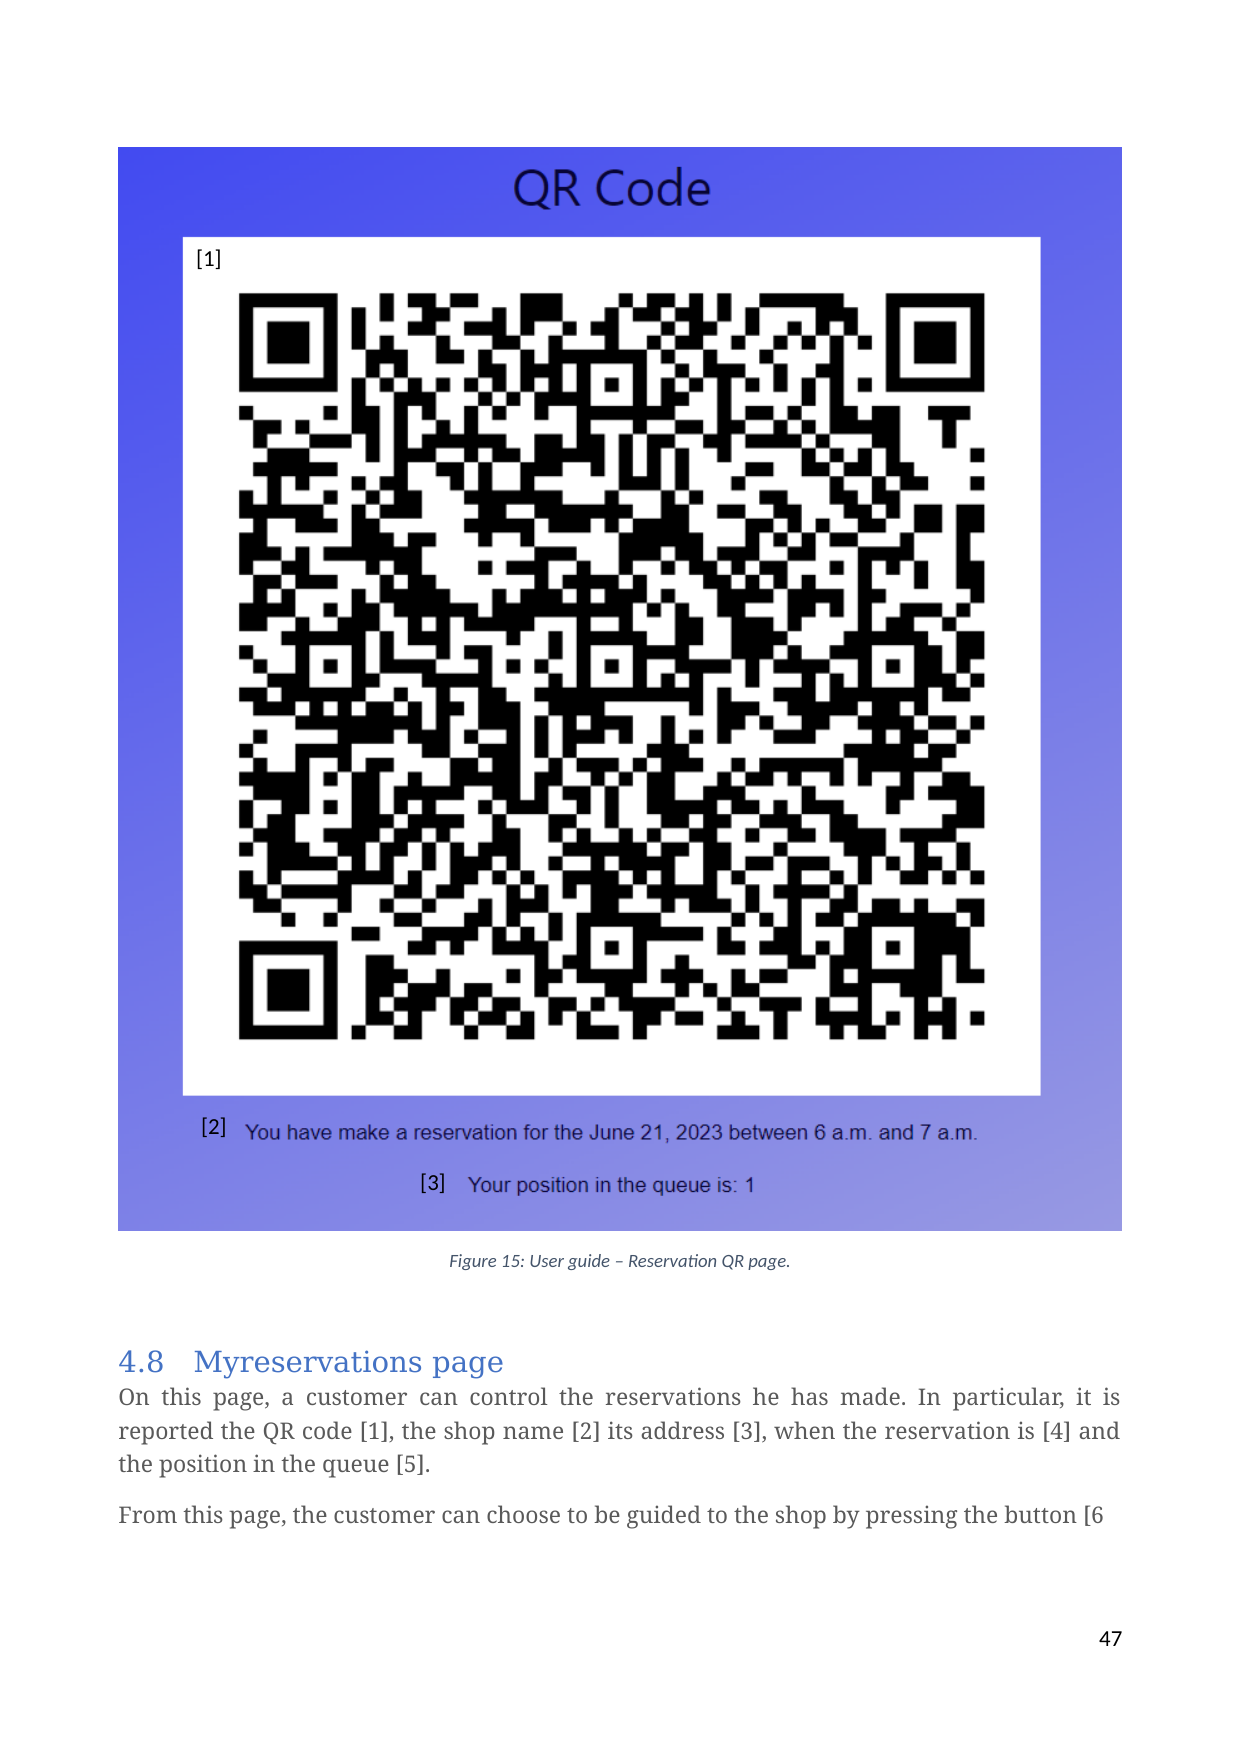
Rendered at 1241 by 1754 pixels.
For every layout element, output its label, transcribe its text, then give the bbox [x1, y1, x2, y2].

text On this page, a customer can control the reservations he has made. In particular, it is reported the QR code [1], the shop name [2] its address [3], when the reservation is [4] and the position in the queue [5]. [118, 1381, 1122, 1480]
picture [118, 147, 1122, 1231]
subtitle Myreservations page [118, 1343, 1122, 1378]
text Figure 15: User guide – Reservation QR page. [118, 1249, 1122, 1272]
text From this page, the customer can choose to be guided to the shop by pressing the button [6 [118, 1499, 1122, 1530]
